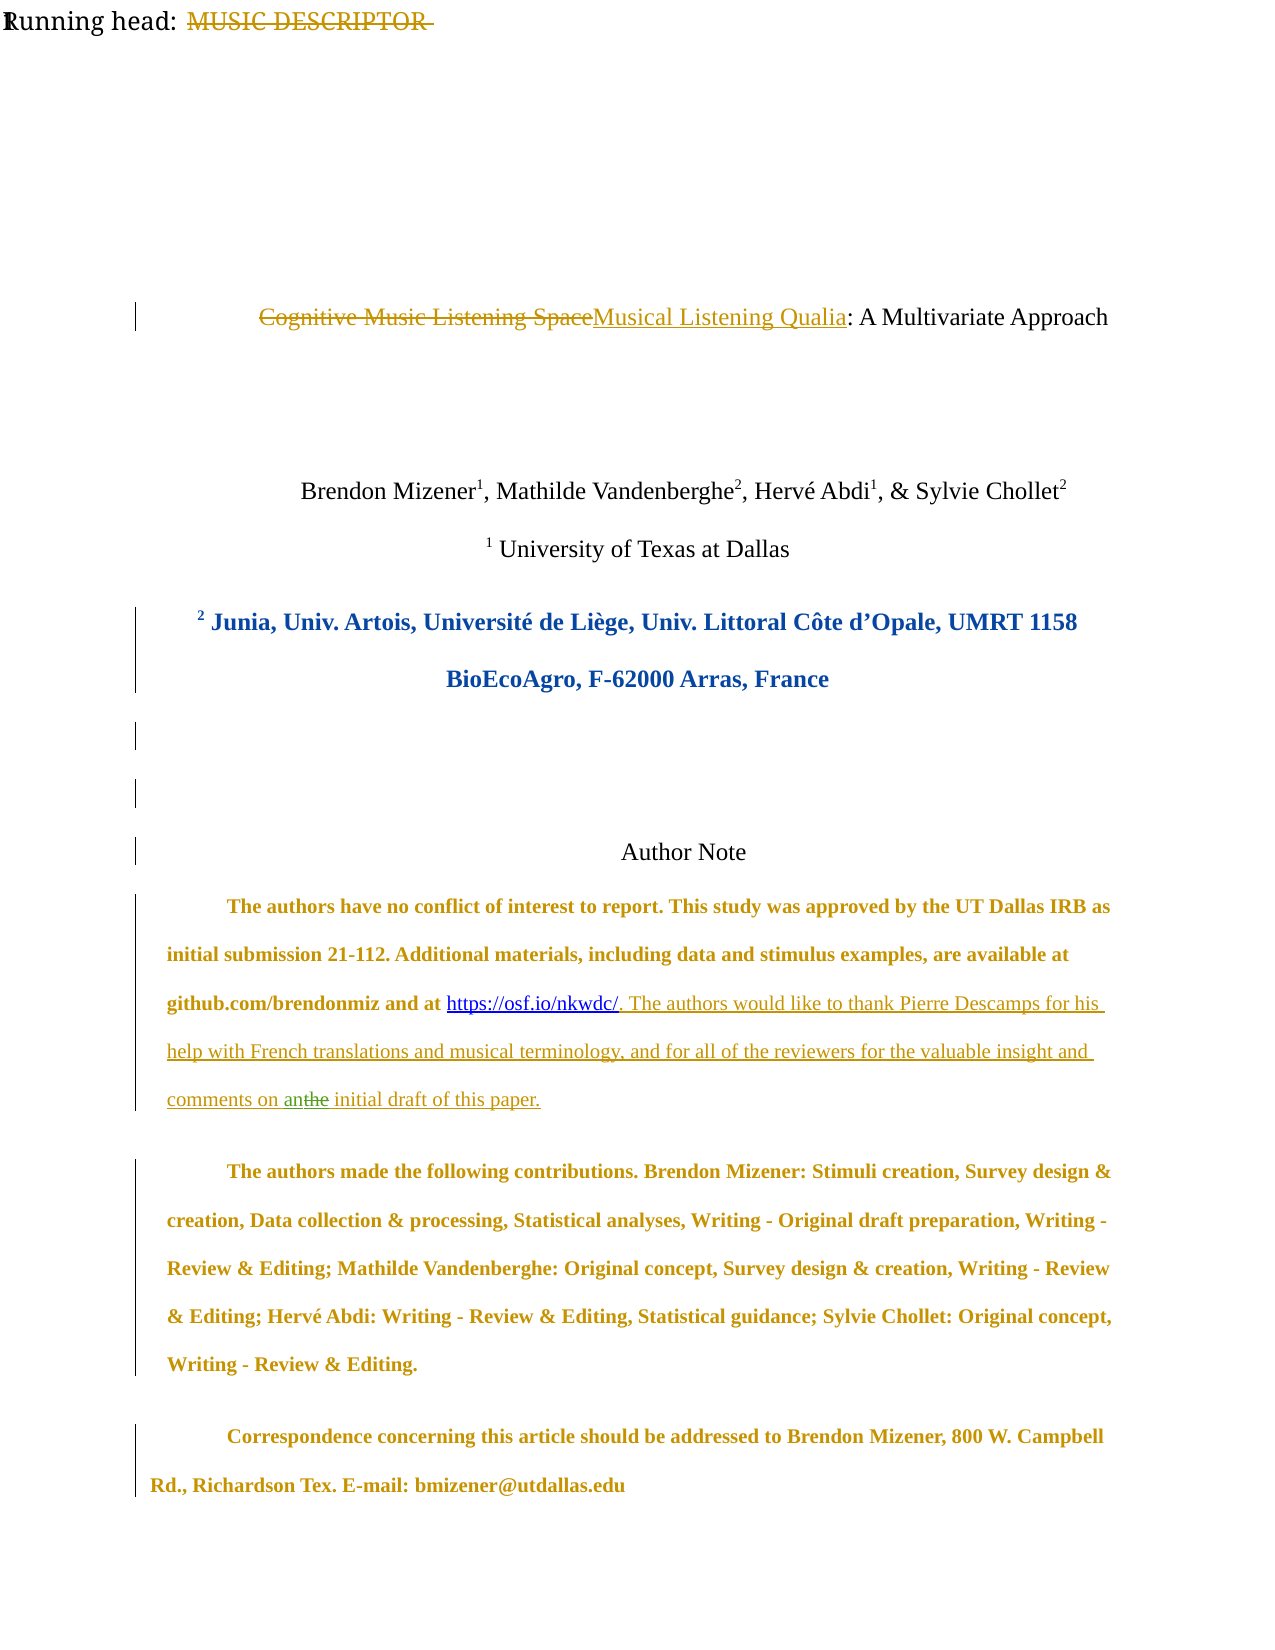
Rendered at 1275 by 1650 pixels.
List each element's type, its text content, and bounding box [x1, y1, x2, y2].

text 1 University of Texas at Dallas [150, 534, 1125, 562]
text : A Multivariate Approach [242, 302, 1125, 331]
text The authors made the following contributions. Brendon Mizener: Stimuli creation, Survey design & creation, Data collection & processing, Statistical analyses, Writing - Original draft preparation, Writing - Review & Editing; Mathilde Vandenberghe: Original concept, Survey design & creation, Writing - Review & Editing; Hervé Abdi: Writing - Review & Editing, Statistical guidance; Sylvie Chollet: Original concept, Writing - Review & Editing. [167, 1159, 1125, 1376]
text 2 Junia, Univ. Artois, Université de Liège, Univ. Littoral Côte d’Opale, UMRT 1158 BioEcoAgro, F-62000 Arras, France [150, 607, 1125, 693]
text Correspondence concerning this article should be addressed to Brendon Mizener, 800 W. Campbell Rd., Richardson Tex. E-mail: bmizener@utdallas.edu [150, 1424, 1125, 1497]
text Brendon Mizener1, Mathilde Vandenberghe2, Hervé Abdi1, & Sylvie Chollet2 [242, 476, 1125, 505]
text Author Note [242, 837, 1125, 865]
text The authors have no conflict of interest to report. This study was approved by the UT Dallas IRB as initial submission 21-112. Additional materials, including data and stimulus examples, are available at github.com/brendonmiz and at https://osf.io/nkwdc/ [167, 894, 1125, 1111]
